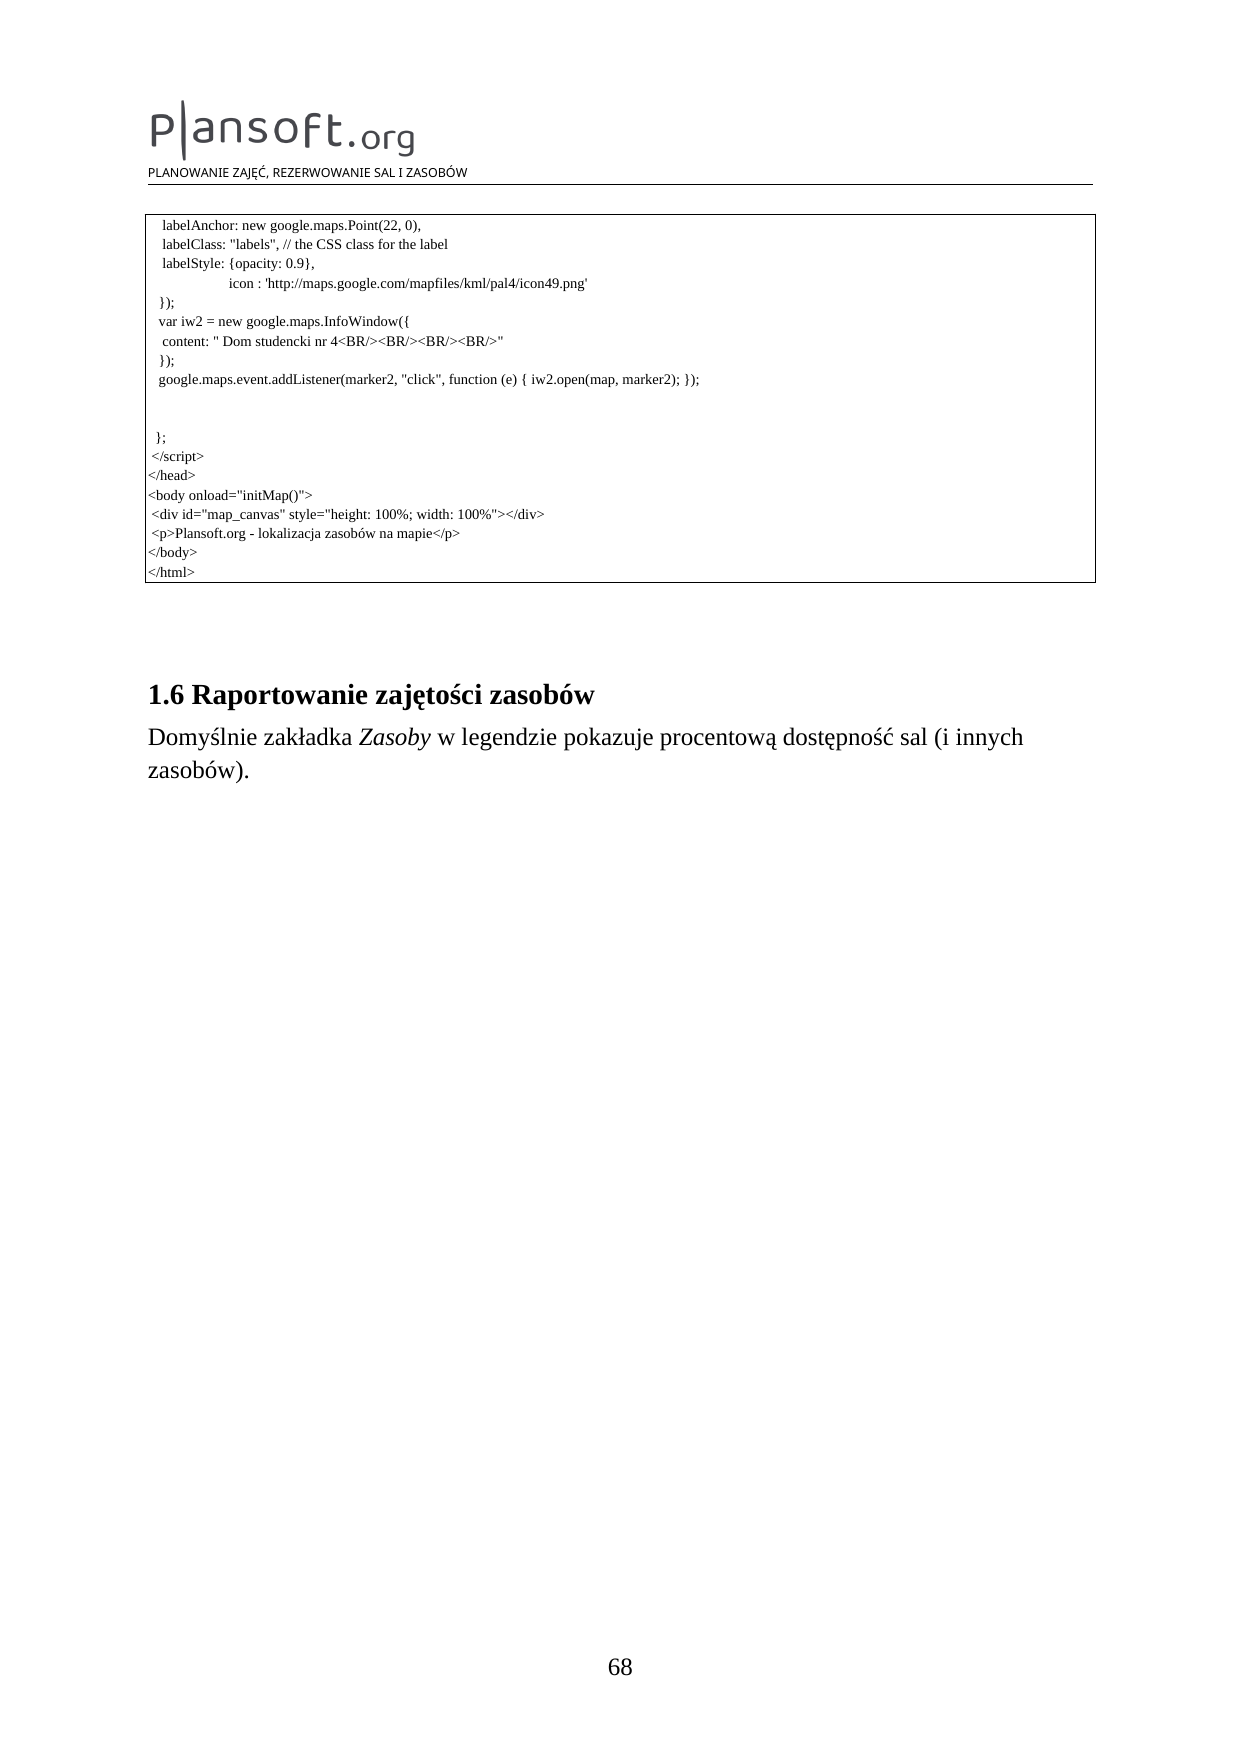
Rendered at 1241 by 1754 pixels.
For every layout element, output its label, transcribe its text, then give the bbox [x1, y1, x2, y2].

text </script> [146, 445, 1095, 464]
text google.maps.event.addListener(marker2, "click", function (e) { iw2.open(map, marker2); }); [146, 368, 1095, 388]
text icon : 'http://maps.google.com/mapfiles/kml/pal4/icon49.png' [146, 271, 1095, 291]
text <div id="map_canvas" style="height: 100%; width: 100%"></div> [146, 503, 1095, 522]
text labelStyle: {opacity: 0.9}, [146, 252, 1095, 271]
text }); [146, 348, 1095, 368]
text <p>Plansoft.org - lokalizacja zasobów na mapie</p> [146, 522, 1095, 541]
text }); [146, 291, 1095, 310]
text }; [146, 426, 1095, 445]
text var iw2 = new google.maps.InfoWindow({ [146, 310, 1095, 329]
text Domyślnie zakładka Zasoby w legendzie pokazuje procentową dostępność sal (i innych zasobów). [148, 722, 1093, 783]
text </head> [146, 464, 1095, 483]
text labelClass: "labels", // the CSS class for the label [146, 233, 1095, 252]
text labelAnchor: new google.maps.Point(22, 0), [146, 215, 1095, 233]
text <body onload="initMap()"> [146, 483, 1095, 503]
text </html> [146, 560, 1095, 582]
picture [147, 73, 418, 165]
text content: " Dom studencki nr 4<BR/><BR/><BR/><BR/>" [146, 329, 1095, 348]
text </body> [146, 541, 1095, 560]
subtitle Raportowanie zajętości zasobów [148, 677, 1093, 711]
